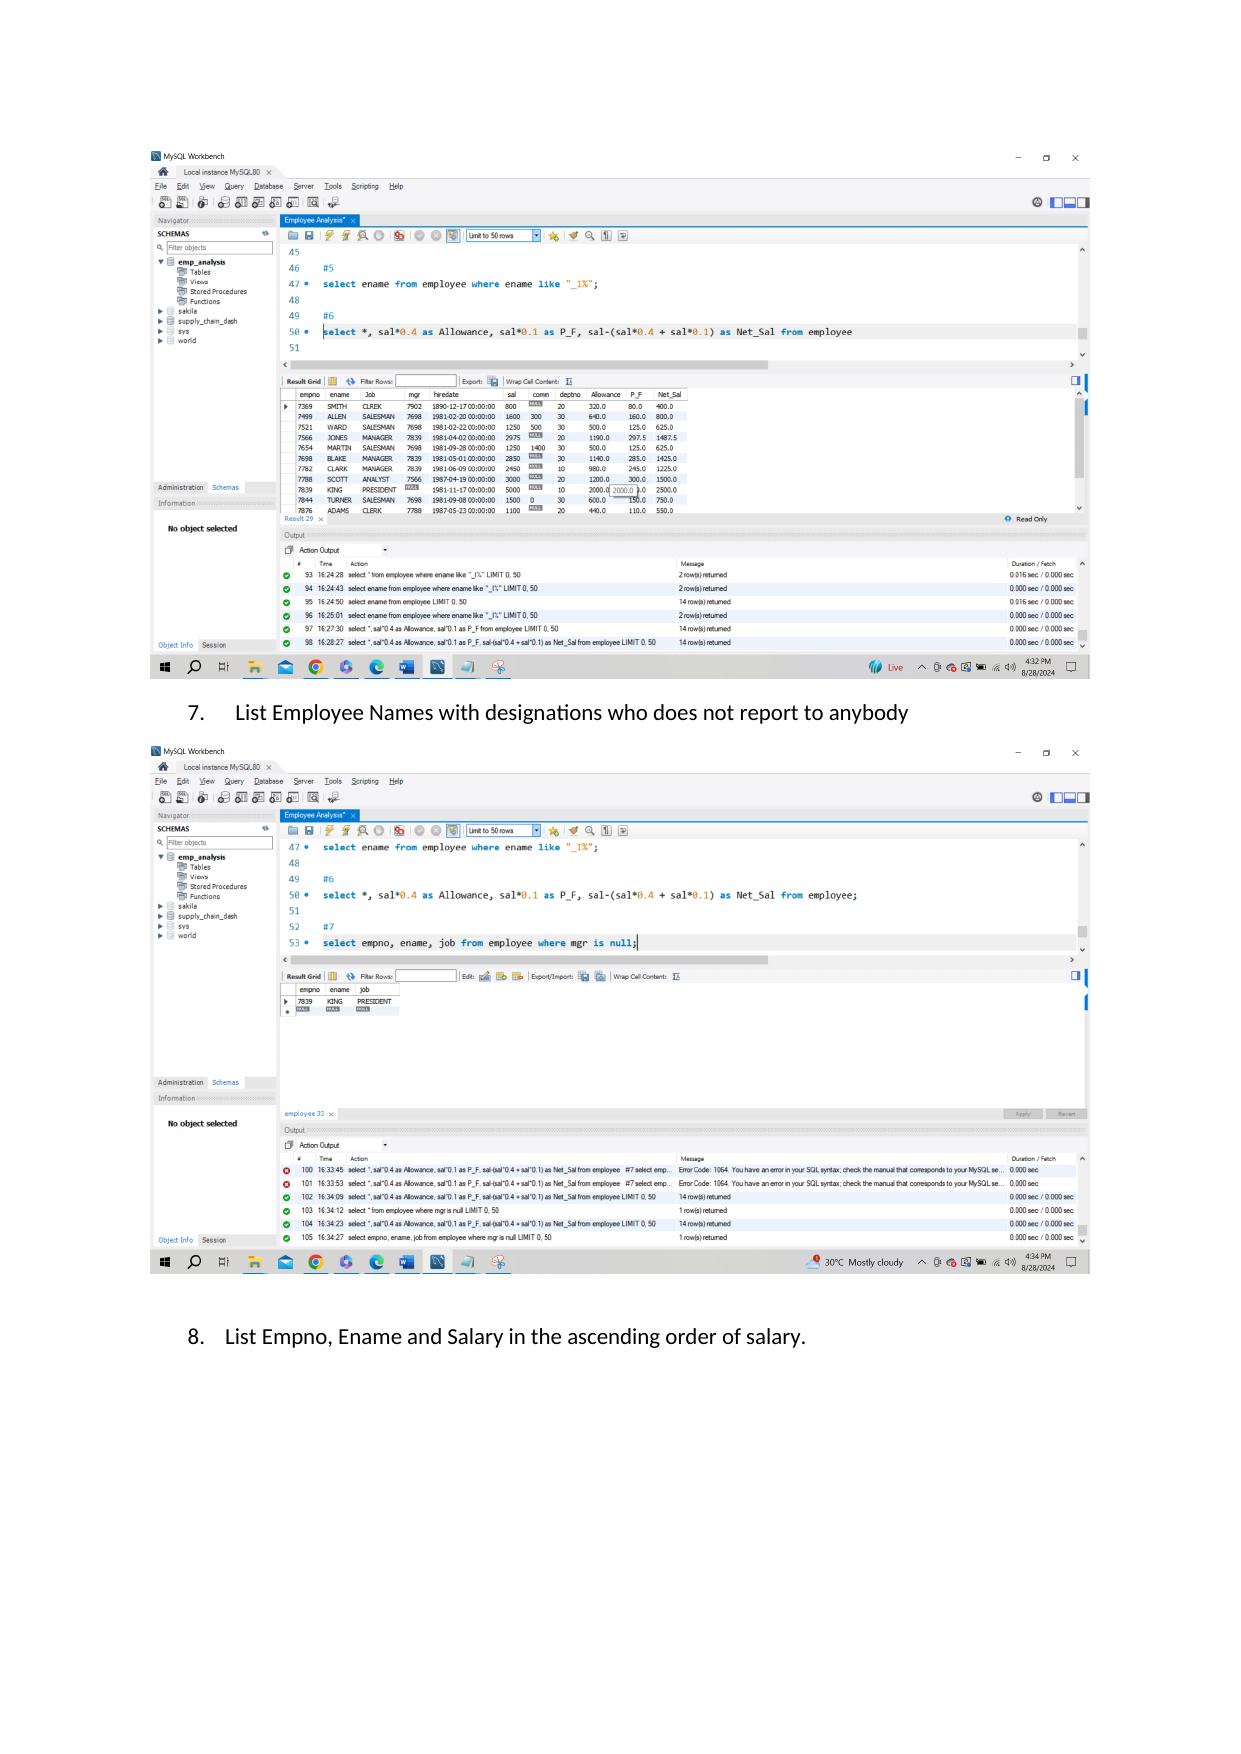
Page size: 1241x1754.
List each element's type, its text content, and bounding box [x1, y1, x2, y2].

list List Empno, Ename and Salary in the ascending order of salary. [187, 1322, 1090, 1351]
picture [150, 744, 1091, 1274]
list List Employee Names with designations who does not report to anybody [187, 698, 1090, 726]
picture [150, 150, 1091, 679]
